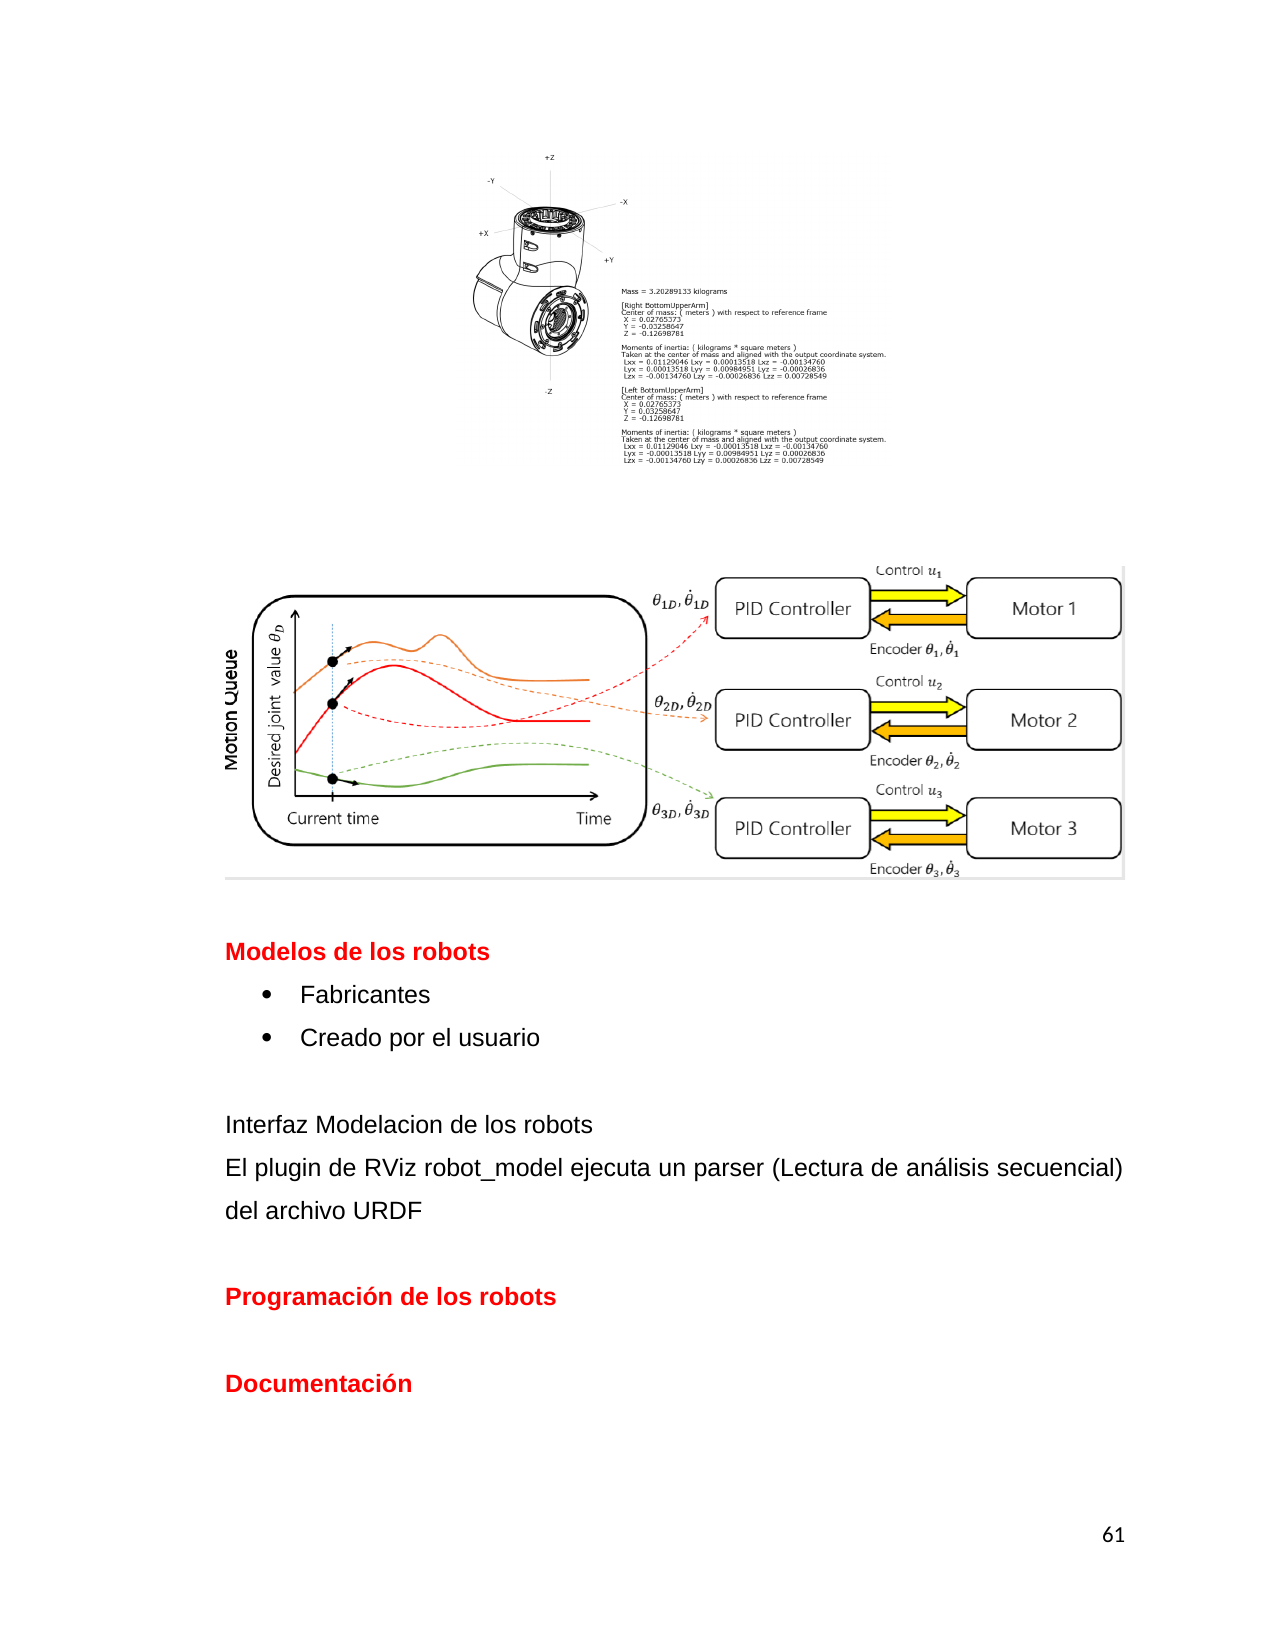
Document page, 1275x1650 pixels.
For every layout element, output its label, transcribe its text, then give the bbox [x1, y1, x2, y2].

text Documentación [225, 1368, 1125, 1397]
text Modelos de los robots [225, 937, 1125, 966]
text Programación de los robots [225, 1282, 1125, 1311]
list Fabricantes [262, 980, 1125, 1009]
list Creado por el usuario [262, 1023, 1125, 1052]
picture [457, 150, 893, 466]
text Interfaz Modelacion de los robots [225, 1110, 1125, 1138]
picture [225, 566, 1125, 880]
text El plugin de RViz robot_model ejecuta un parser (Lectura de análisis secuencial) del archivo URDF [225, 1153, 1125, 1225]
